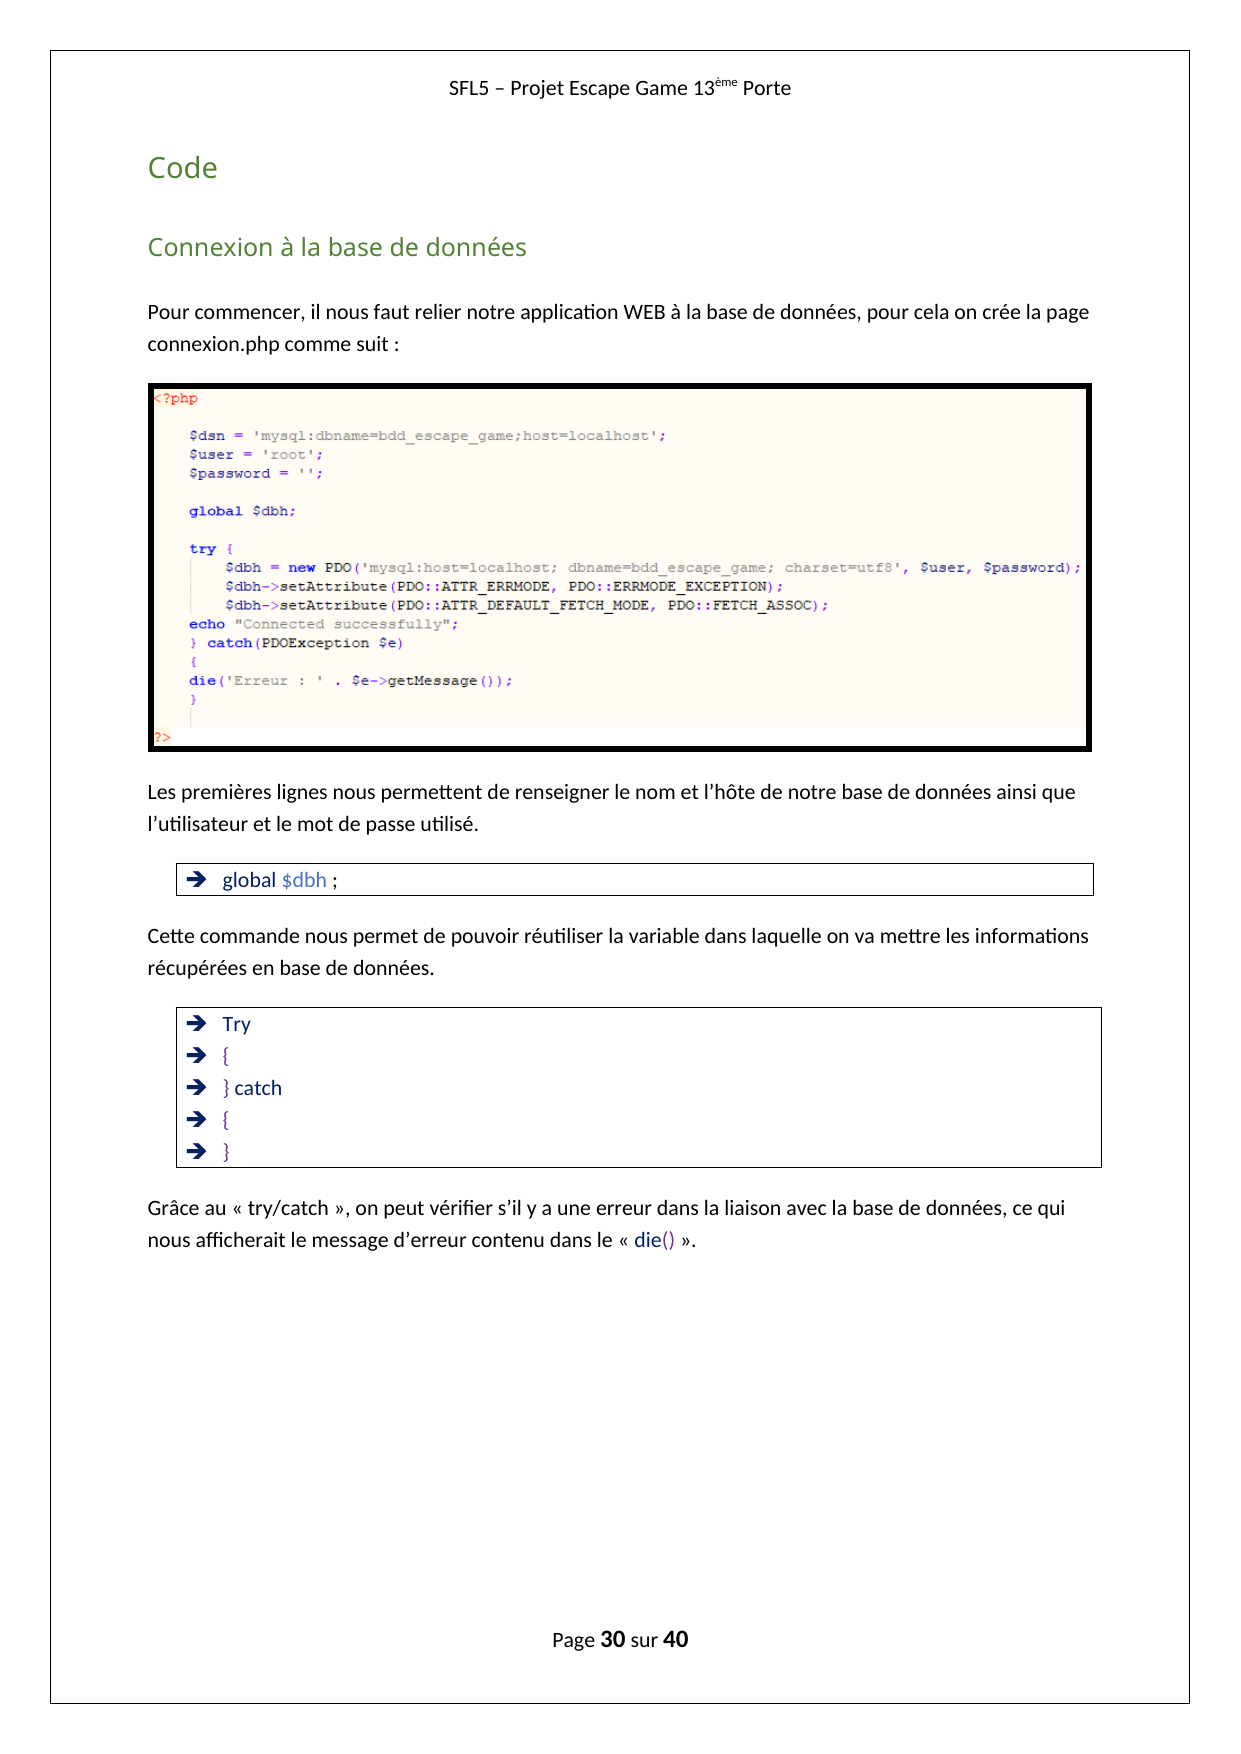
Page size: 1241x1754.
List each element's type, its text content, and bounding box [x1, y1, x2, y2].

picture [154, 389, 1086, 746]
list } catch [177, 1071, 1101, 1101]
list Try [177, 1008, 1101, 1037]
list global $dbh ; [177, 864, 1093, 895]
subtitle Code [147, 148, 1093, 187]
text Les premières lignes nous permettent de renseigner le nom et l’hôte de notre base de données ainsi que l’utilisateur et le mot de passe utilisé. [147, 778, 1093, 837]
subtitle Connexion à la base de données [147, 196, 1093, 298]
list { [177, 1103, 1101, 1133]
text Grâce au « try/catch », on peut vérifier s’il y a une erreur dans la liaison avec la base de données, ce qui nous afficherait le message d’erreur contenu dans le « die() ». [147, 1194, 1093, 1253]
text Pour commencer, il nous faut relier notre application WEB à la base de données, pour cela on crée la page connexion.php comme suit : [147, 298, 1093, 356]
list { [177, 1039, 1101, 1069]
text Cette commande nous permet de pouvoir réutiliser la variable dans laquelle on va mettre les informations récupérées en base de données. [147, 922, 1093, 981]
list } [177, 1135, 1101, 1167]
